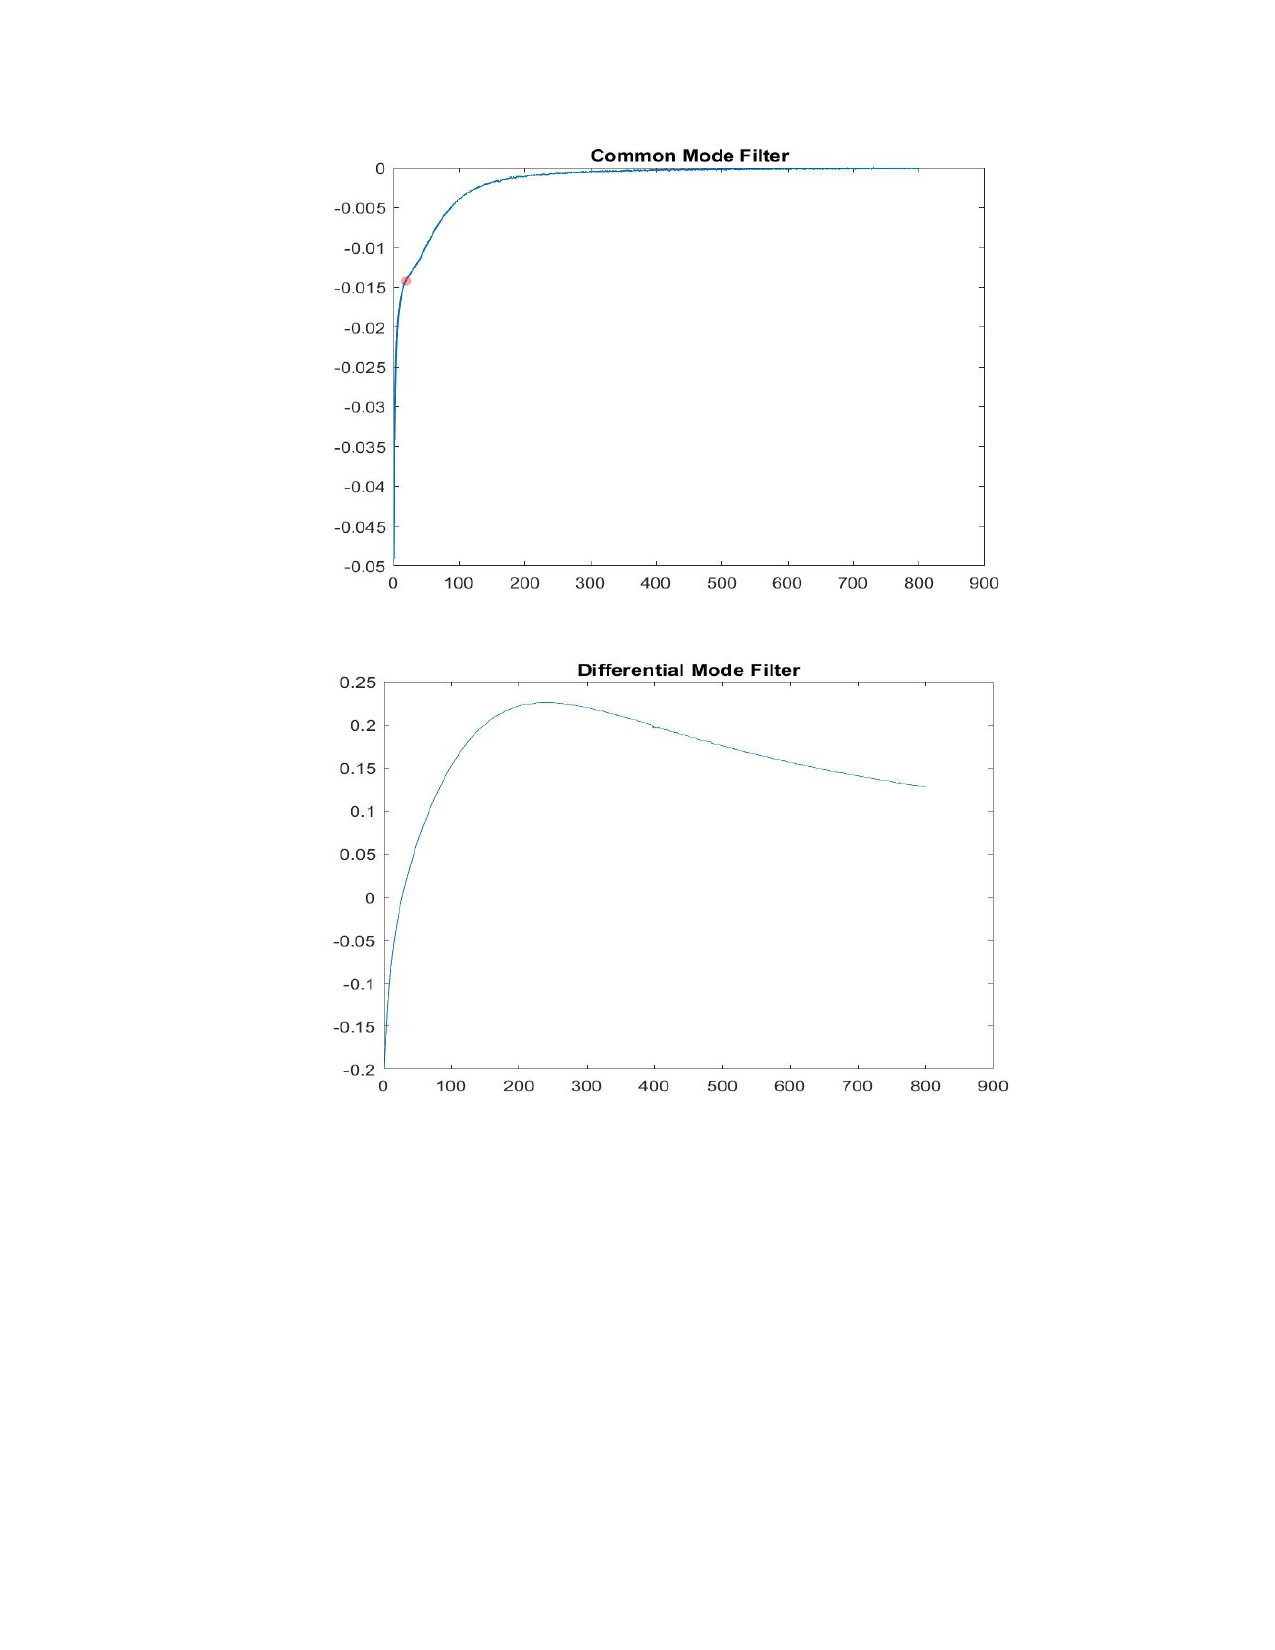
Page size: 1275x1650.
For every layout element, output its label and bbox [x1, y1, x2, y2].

picture [281, 646, 1068, 1121]
picture [294, 131, 1057, 619]
